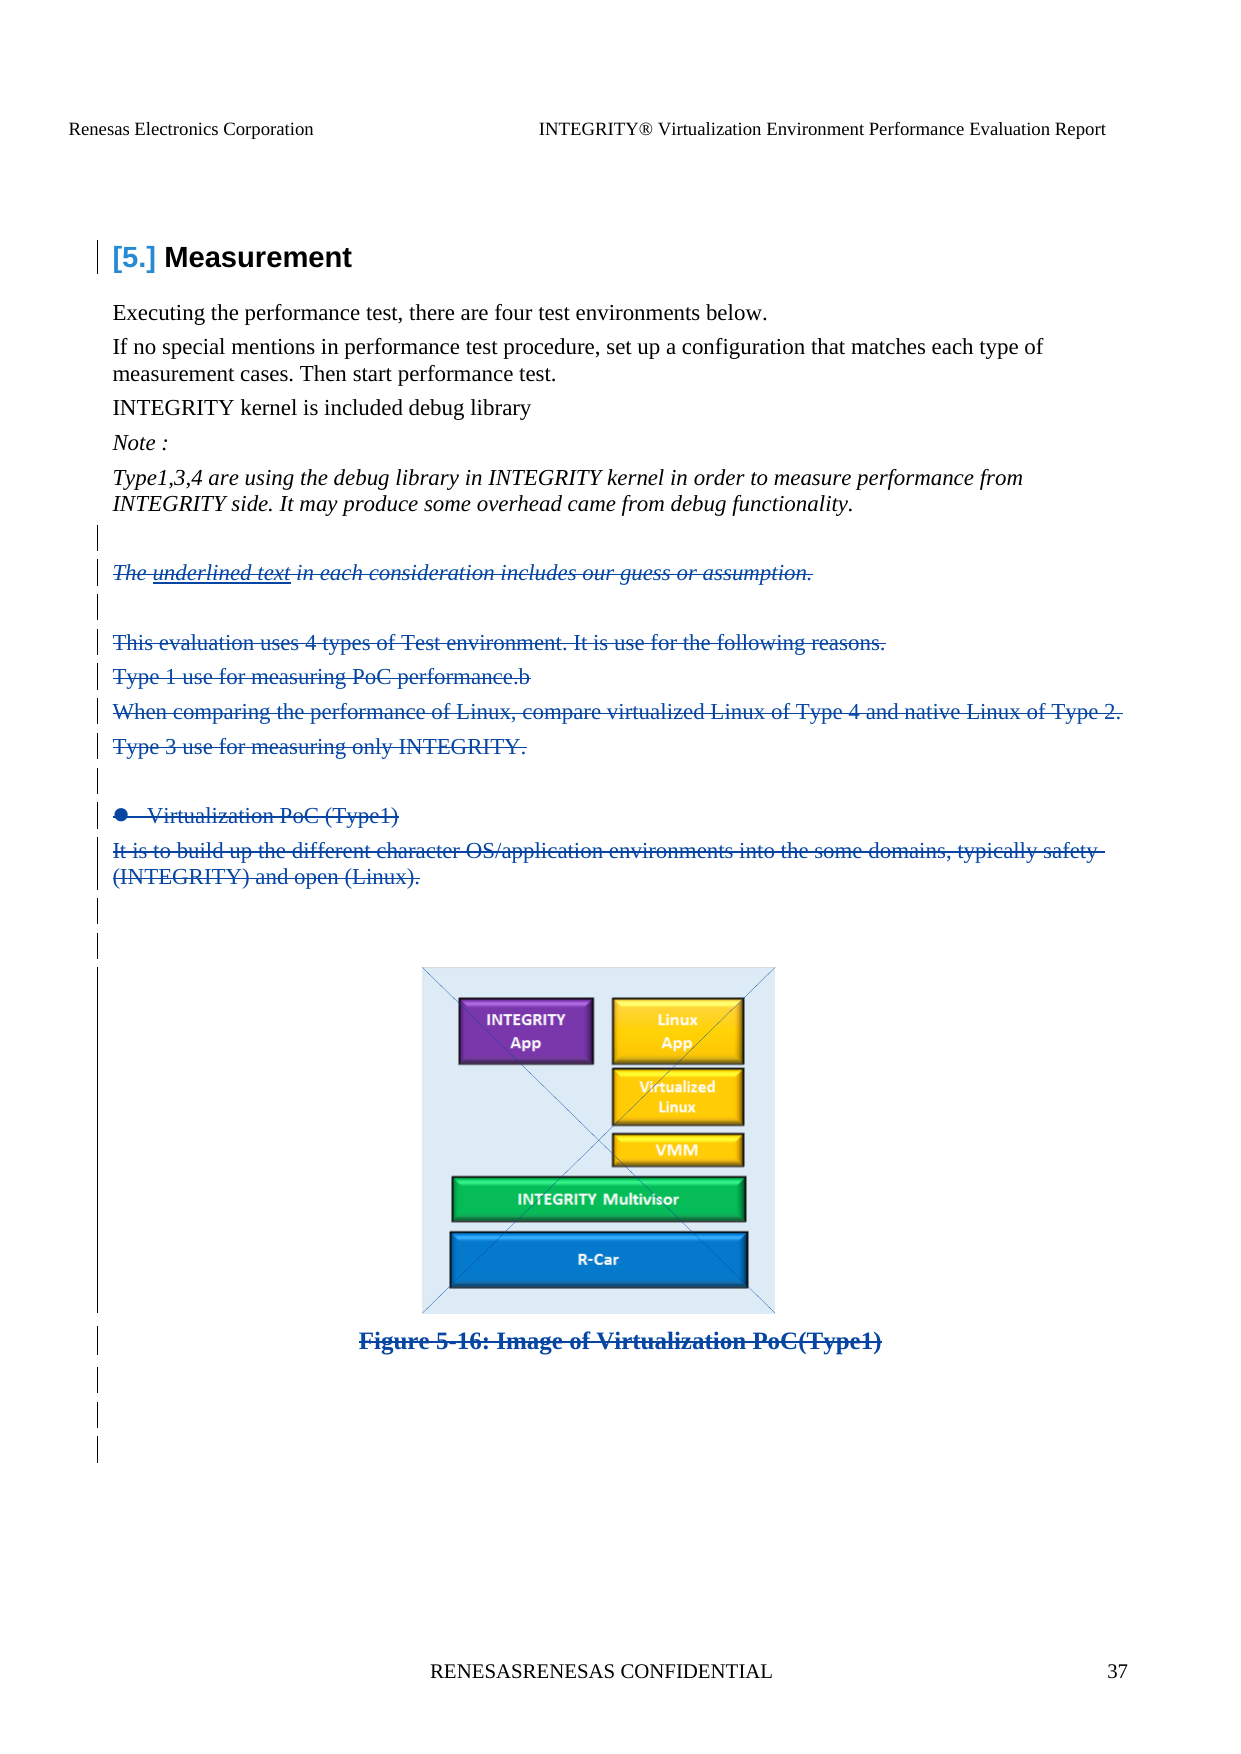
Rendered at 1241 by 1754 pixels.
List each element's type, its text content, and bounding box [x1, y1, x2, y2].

subtitle Measurement [112, 240, 1128, 273]
picture [424, 967, 774, 1139]
text INTEGRITY kernel is included debug library [112, 394, 1128, 421]
picture [600, 968, 776, 1312]
text If no special mentions in performance test procedure, set up a configuration that matches each type of measurement cases. Then start performance test. [112, 333, 1128, 386]
picture [422, 969, 597, 1312]
text Note : [112, 429, 1128, 455]
text Executing the performance test, there are four test environments below. [112, 298, 1128, 325]
text Type1,3,4 are using the debug library in INTEGRITY kernel in order to measure performance from INTEGRITY side. It may produce some overhead came from debug functionality. [112, 464, 1128, 516]
picture [423, 1142, 774, 1314]
